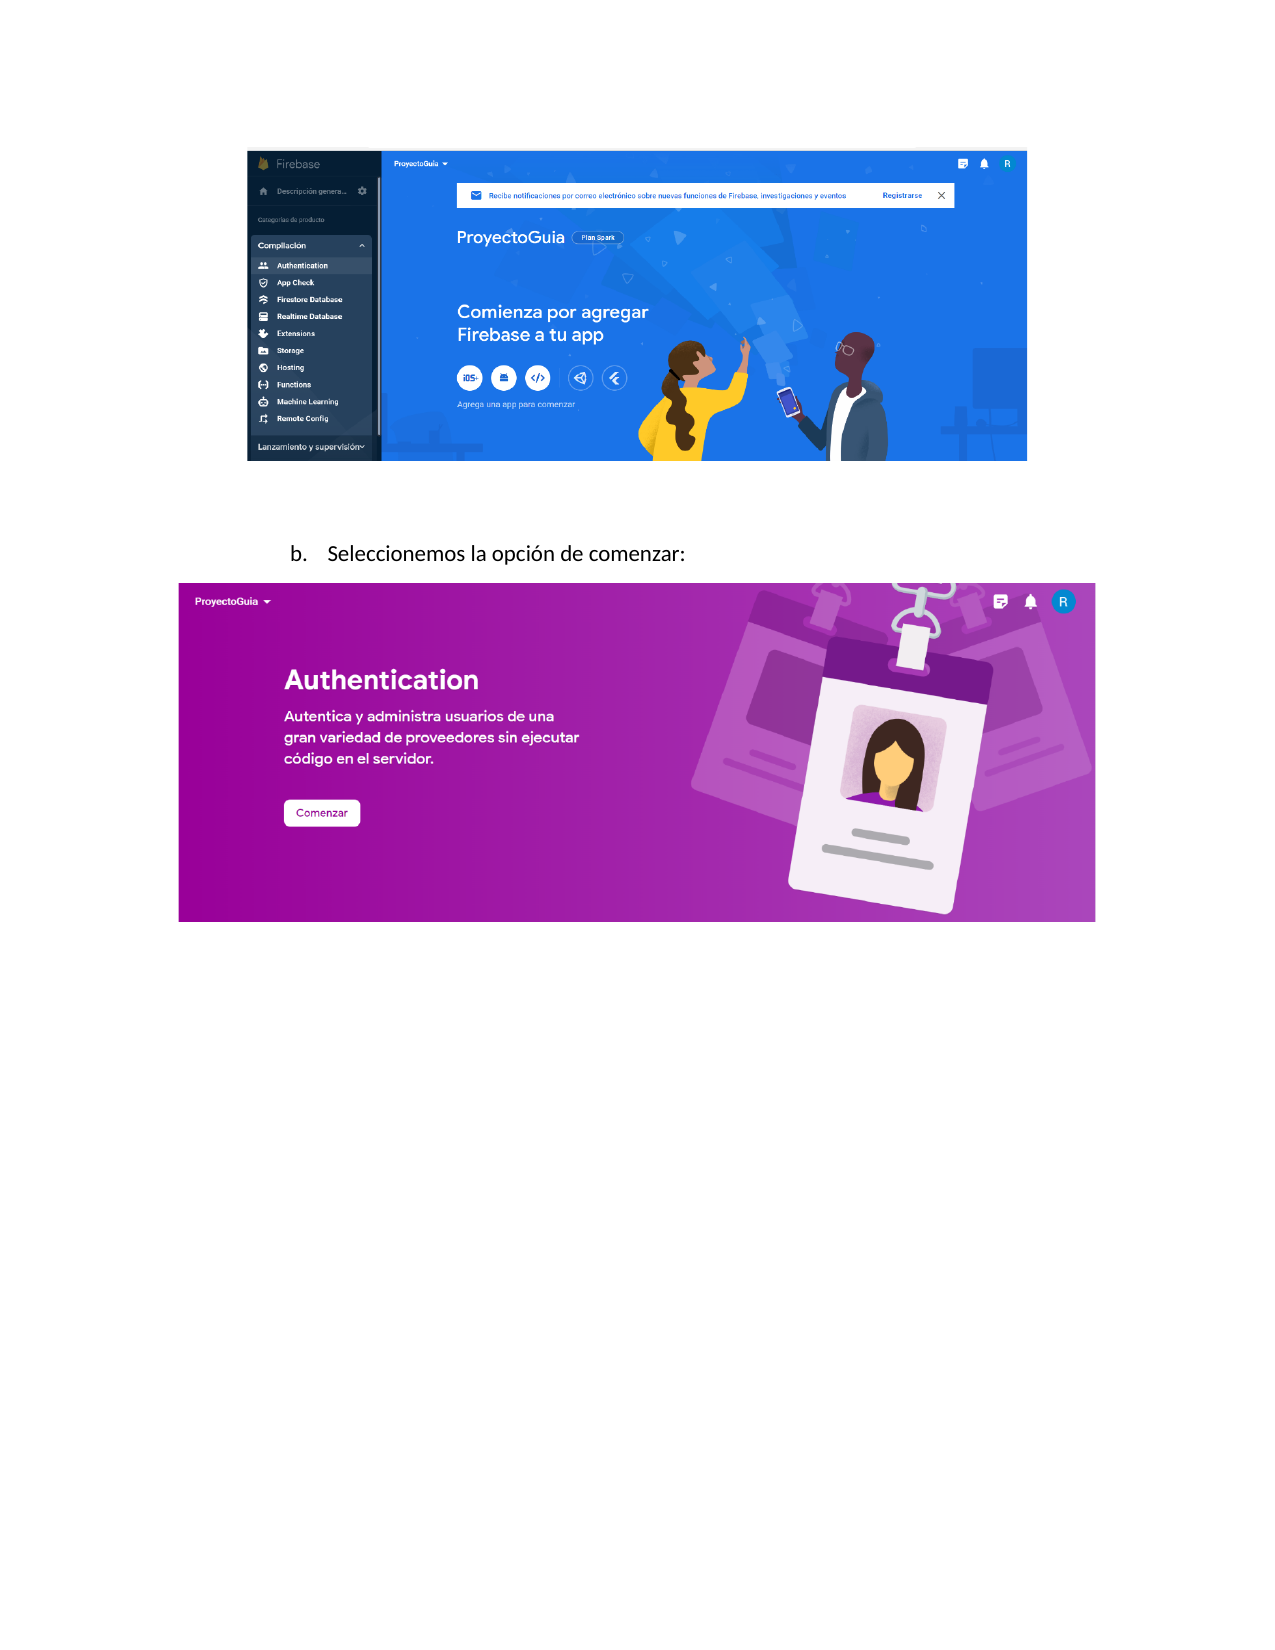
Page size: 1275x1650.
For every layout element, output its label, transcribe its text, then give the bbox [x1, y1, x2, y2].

picture [177, 583, 1095, 922]
picture [246, 147, 1027, 460]
list Seleccionemos la opción de comenzar: [290, 539, 1098, 567]
